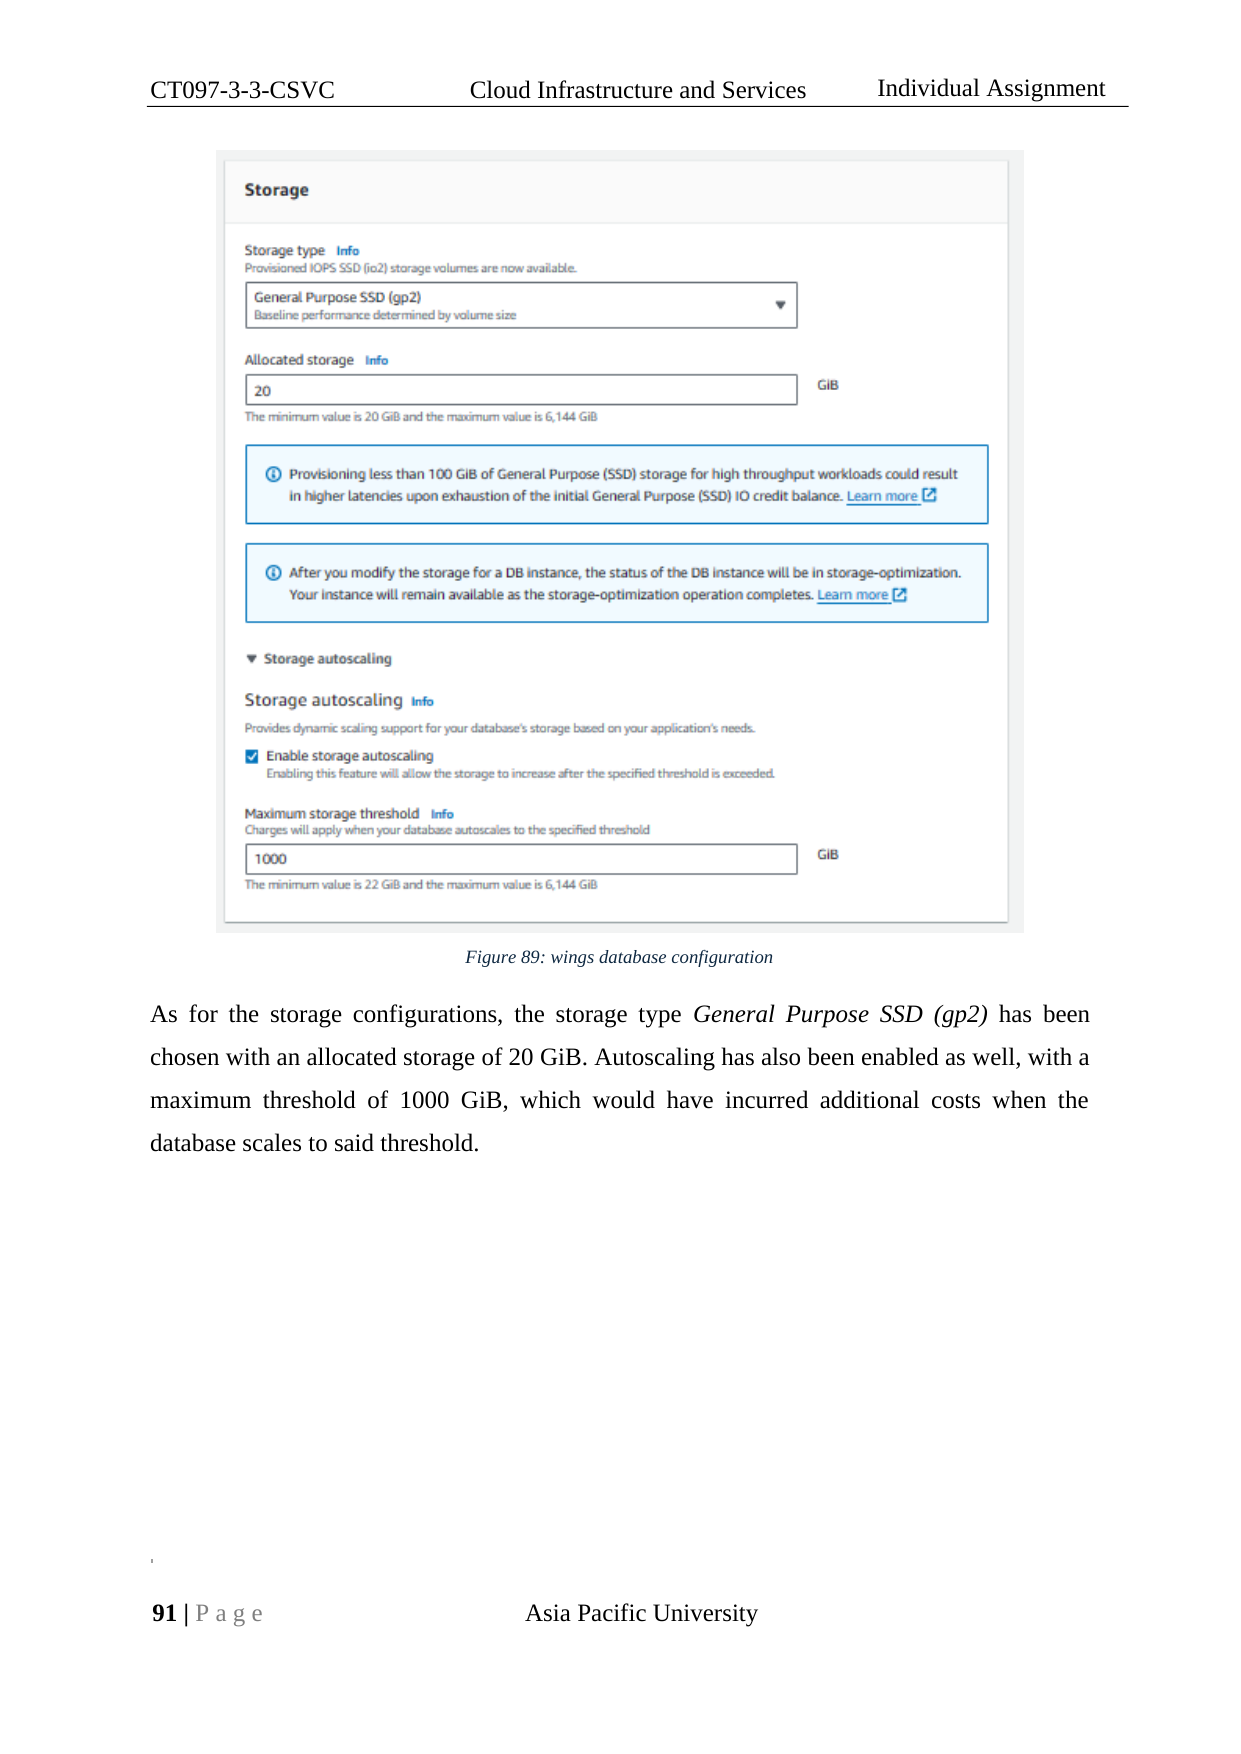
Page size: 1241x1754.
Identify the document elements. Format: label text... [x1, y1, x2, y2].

text As for the storage configurations, the storage type General Purpose SSD (gp2) has been chosen with an allocated storage of 20 GiB. Autoscaling has also been enabled as well, with a maximum threshold of 1000 GiB, which would have incurred additional costs when the database scales to said threshold. [150, 999, 1090, 1157]
text Figure 89: wings database configuration [150, 946, 1090, 968]
picture [216, 150, 1024, 933]
